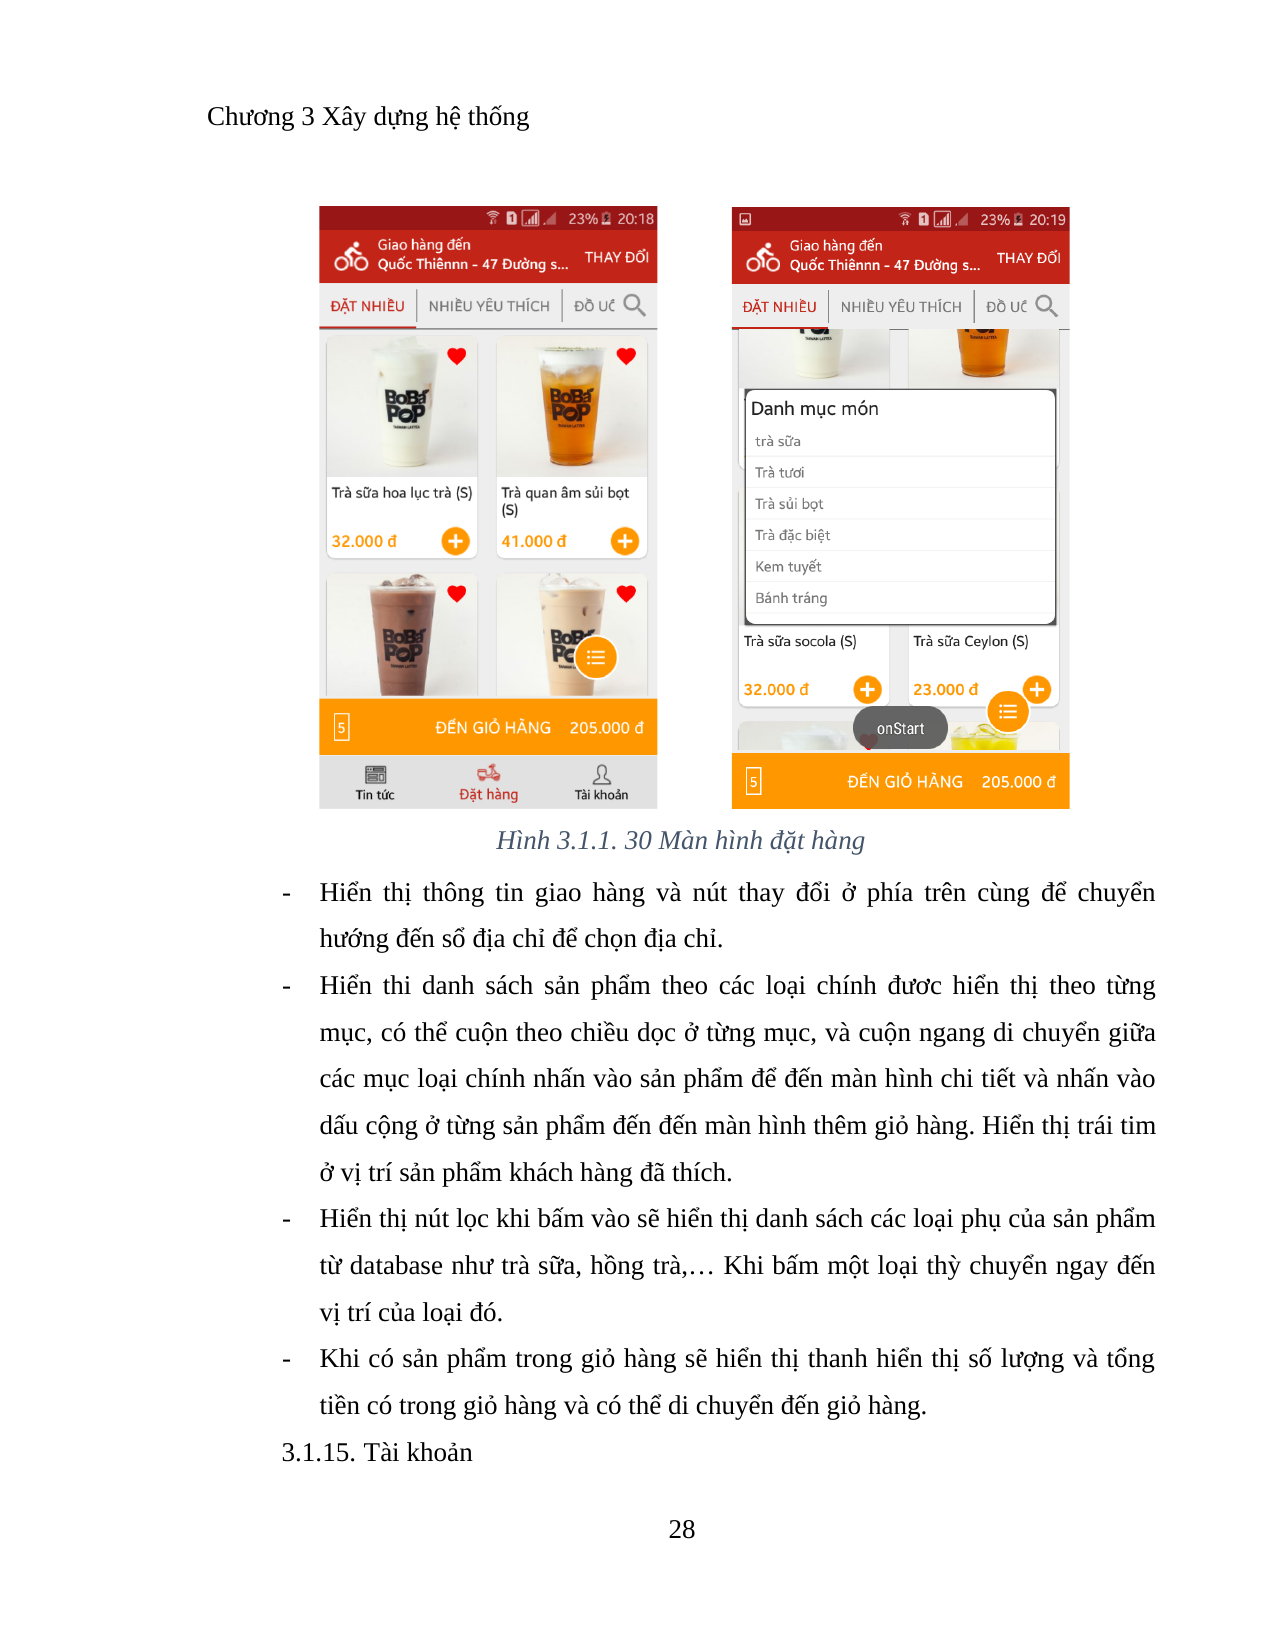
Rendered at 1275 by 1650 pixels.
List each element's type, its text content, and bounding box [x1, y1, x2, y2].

list Hiển thị thông tin giao hàng và nút thay đổi ở phía trên cùng để chuyển hướng đến sổ địa chỉ để chọn địa chỉ. [282, 876, 1157, 953]
list Hiển thị nút lọc khi bấm vào sẽ hiển thị danh sách các loại phụ của sản phẩm từ database như trà sữa, hồng trà,… Khi bấm một loại thỳ chuyển ngay đến vị trí của loại đó. [282, 1202, 1157, 1327]
text Tài khoản [281, 1436, 1157, 1467]
list Khi có sản phẩm trong giỏ hàng sẽ hiển thị thanh hiển thị số lượng và tổng tiền có trong giỏ hàng và có thể di chuyển đến giỏ hàng. [282, 1342, 1157, 1420]
picture [731, 207, 1070, 809]
text Hình 3.1.1. 30 Màn hình đặt hàng [207, 824, 1157, 855]
list Hiển thi danh sách sản phẩm theo các loại chính đươc hiển thị theo từng mục, có thể cuộn theo chiều dọc ở từng mục, và cuộn ngang di chuyển giữa các mục loại chính nhấn vào sản phẩm để đến màn hình chi tiết và nhấn vào dấu cộng ở từng sản phẩm đến đến màn hình thêm giỏ hàng. Hiển thị trái tim ở vị trí sản phẩm khách hàng đã thích. [282, 969, 1157, 1187]
picture [319, 206, 658, 809]
